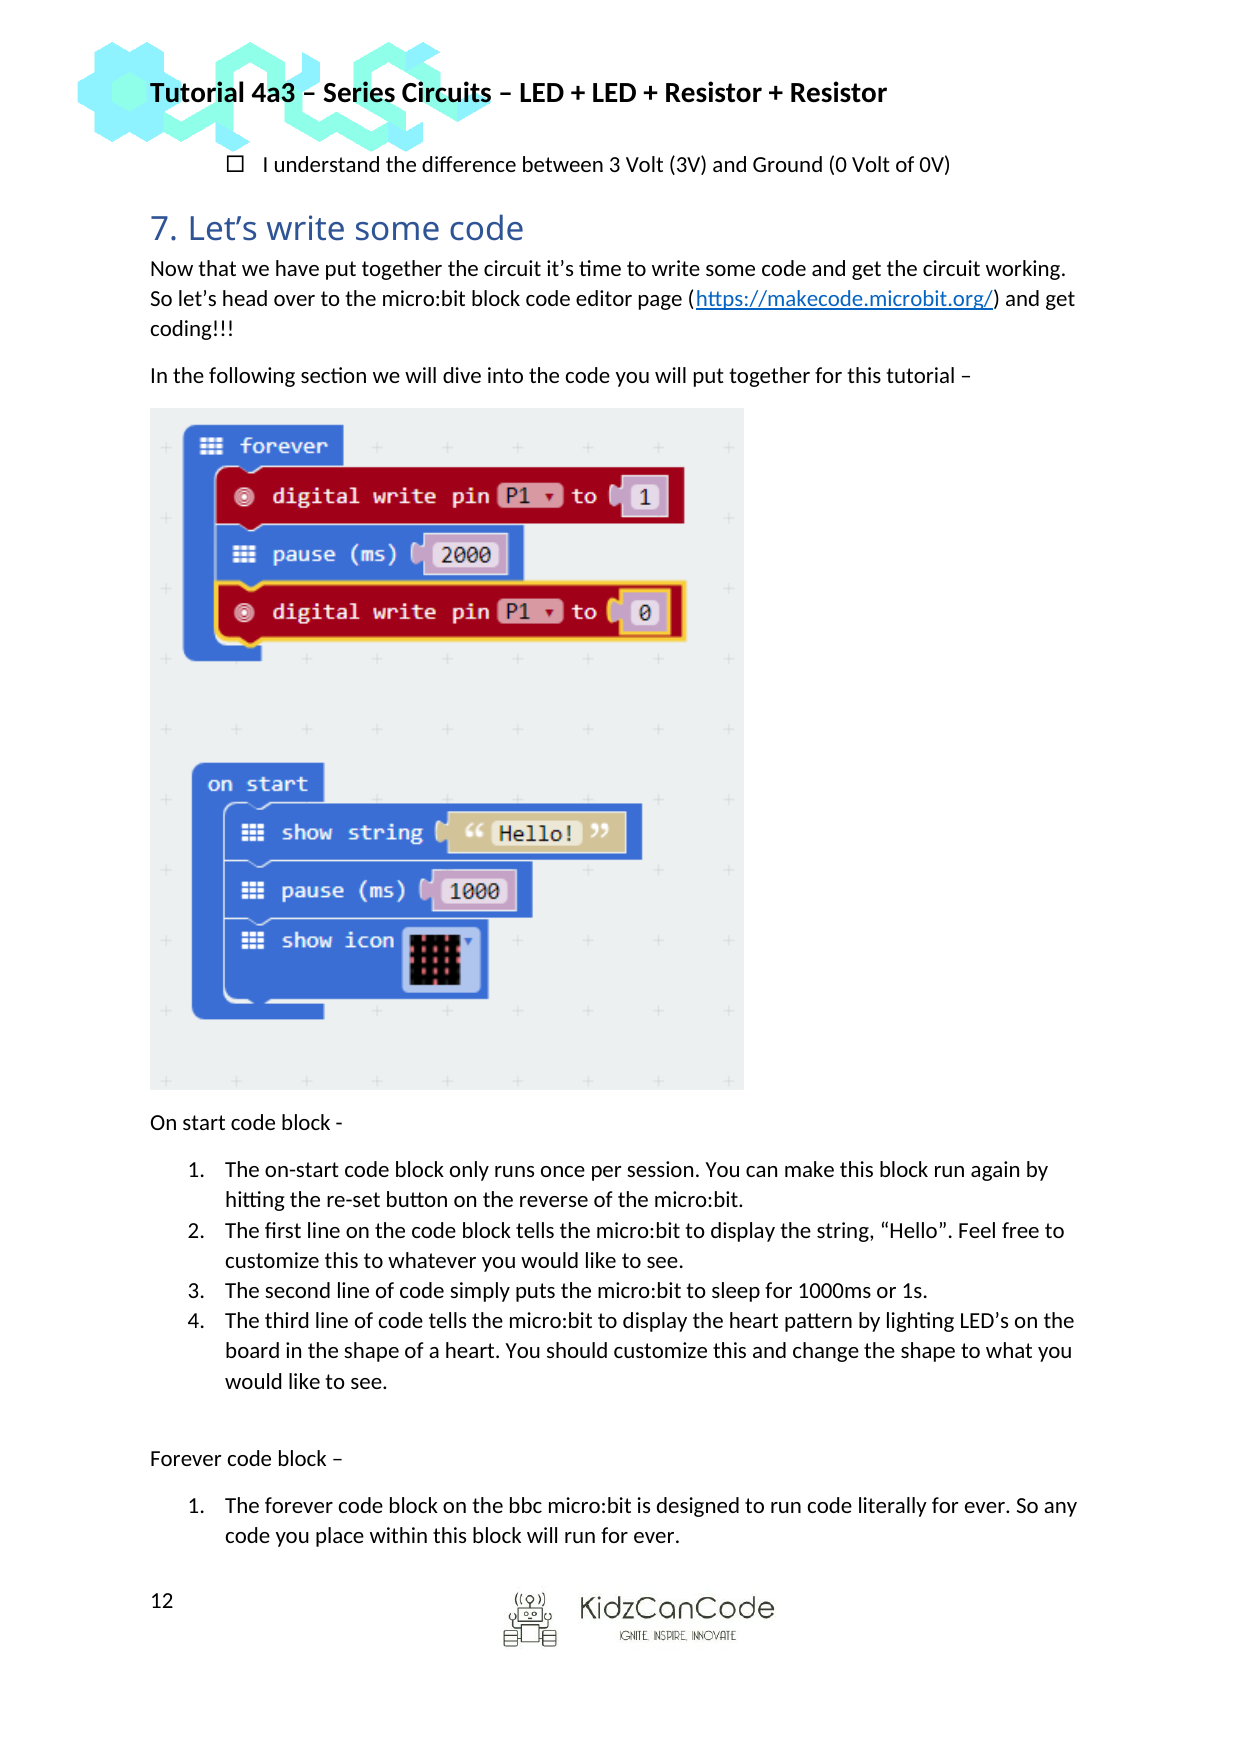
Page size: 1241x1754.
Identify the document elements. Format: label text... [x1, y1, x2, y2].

subtitle Let’s write some code [150, 205, 1090, 251]
picture [497, 1586, 781, 1653]
text Forever code block – [150, 1444, 1090, 1472]
text In the following section we will dive into the code you will put together for this tutorial – [150, 361, 1090, 389]
list The second line of code simply puts the micro:bit to sleep for 1000ms or 1s. [187, 1276, 1090, 1304]
text On start code block - [150, 1108, 1090, 1136]
list The third line of code tells the micro:bit to display the heart pattern by lighting LED’s on the board in the shape of a heart. You should customize this and change the shape to what you would like to see. [187, 1306, 1090, 1395]
list The on-start code block only runs once per session. You can make this block run again by hitting the re-set button on the reverse of the micro:bit. [187, 1155, 1090, 1213]
picture [150, 408, 744, 1090]
list The first line on the code block tells the micro:bit to display the string, “Hello”. Feel free to customize this to whatever you would like to see. [187, 1216, 1090, 1274]
list I understand the difference between 3 Volt (3V) and Ground (0 Volt of 0V) [225, 150, 1090, 178]
list The forever code block on the bbc micro:bit is designed to run code literally for ever. So any code you place within this block will run for ever. [187, 1491, 1090, 1549]
picture [77, 42, 492, 152]
text Now that we have put together the circuit it’s time to write some code and get the circuit working. So let’s head over to the micro:bit block code editor page (https://makecode.microbit.org/) and get coding!!! [150, 254, 1090, 343]
